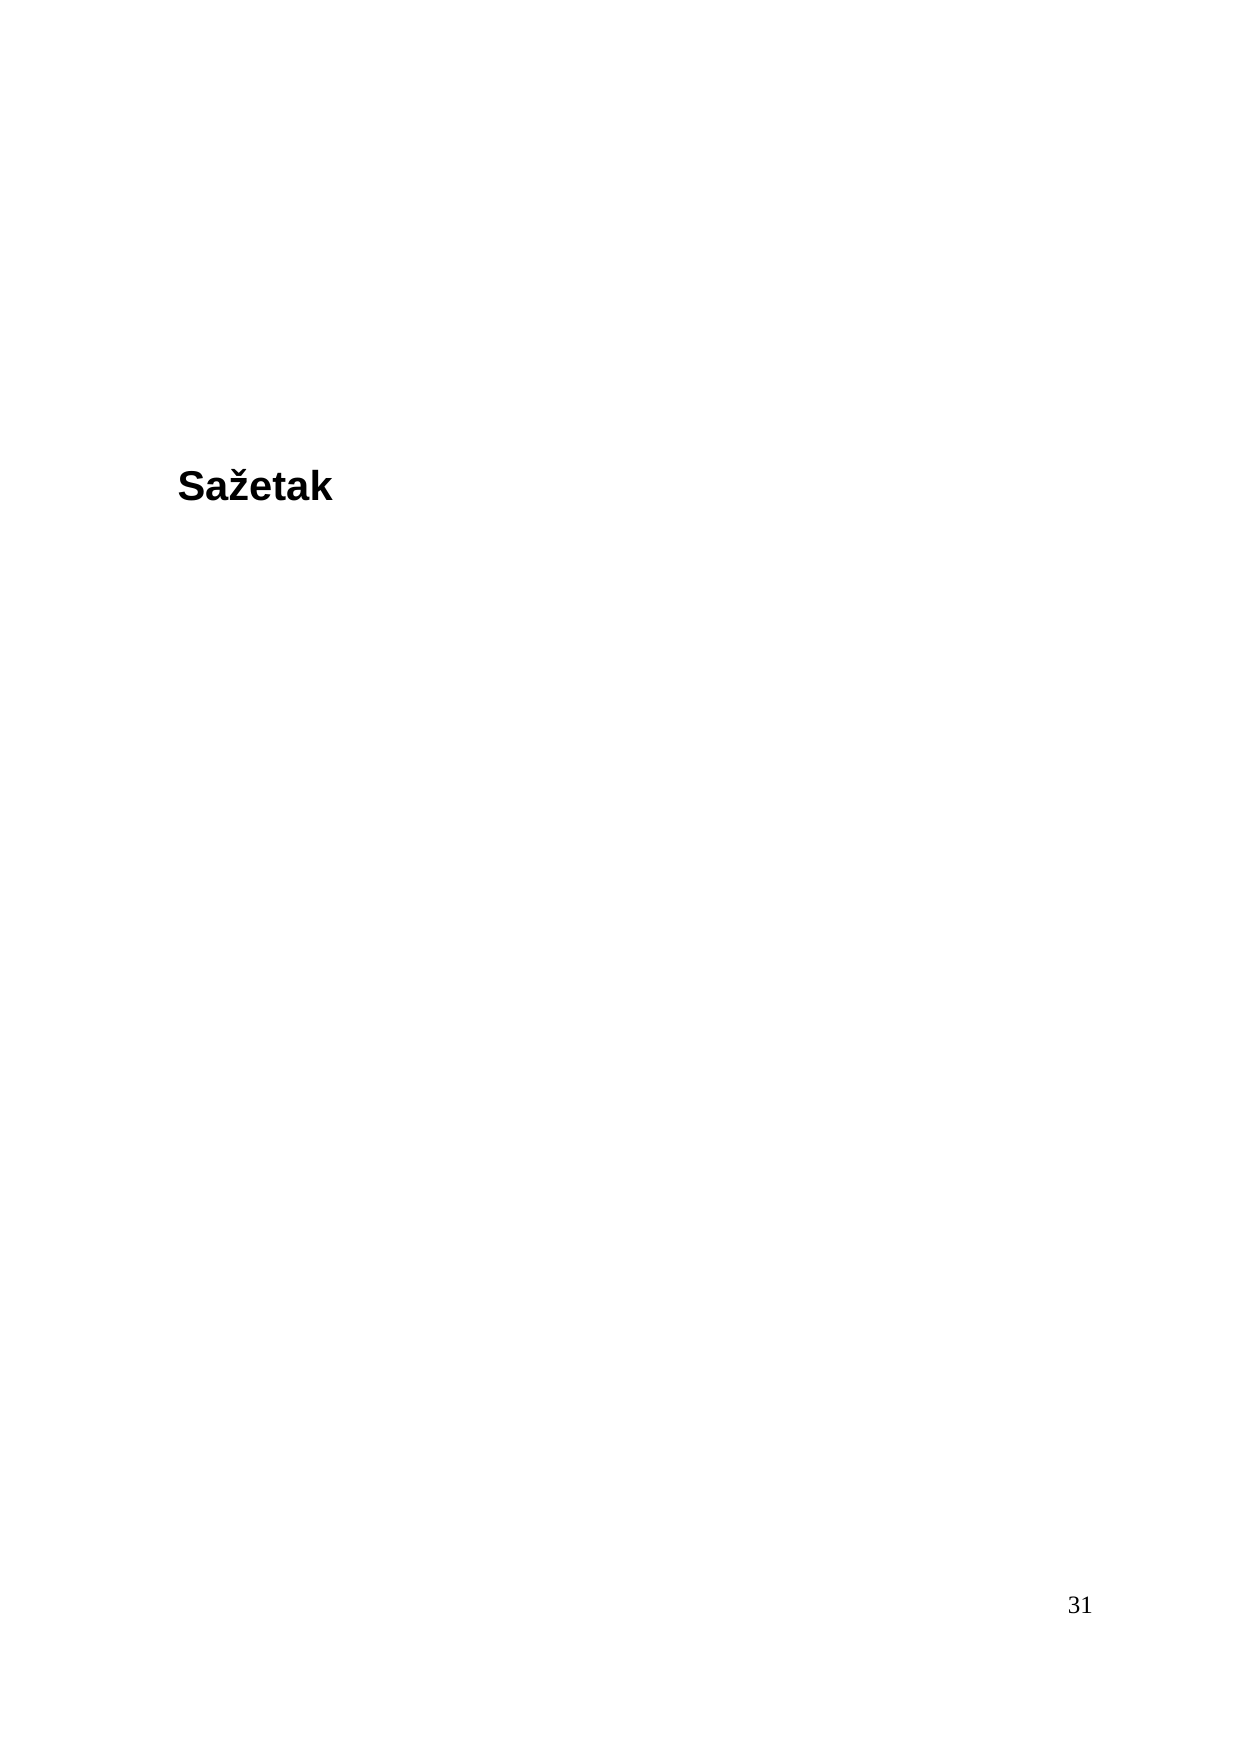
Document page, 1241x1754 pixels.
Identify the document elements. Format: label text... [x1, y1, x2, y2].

subtitle Sažetak [177, 461, 1092, 509]
